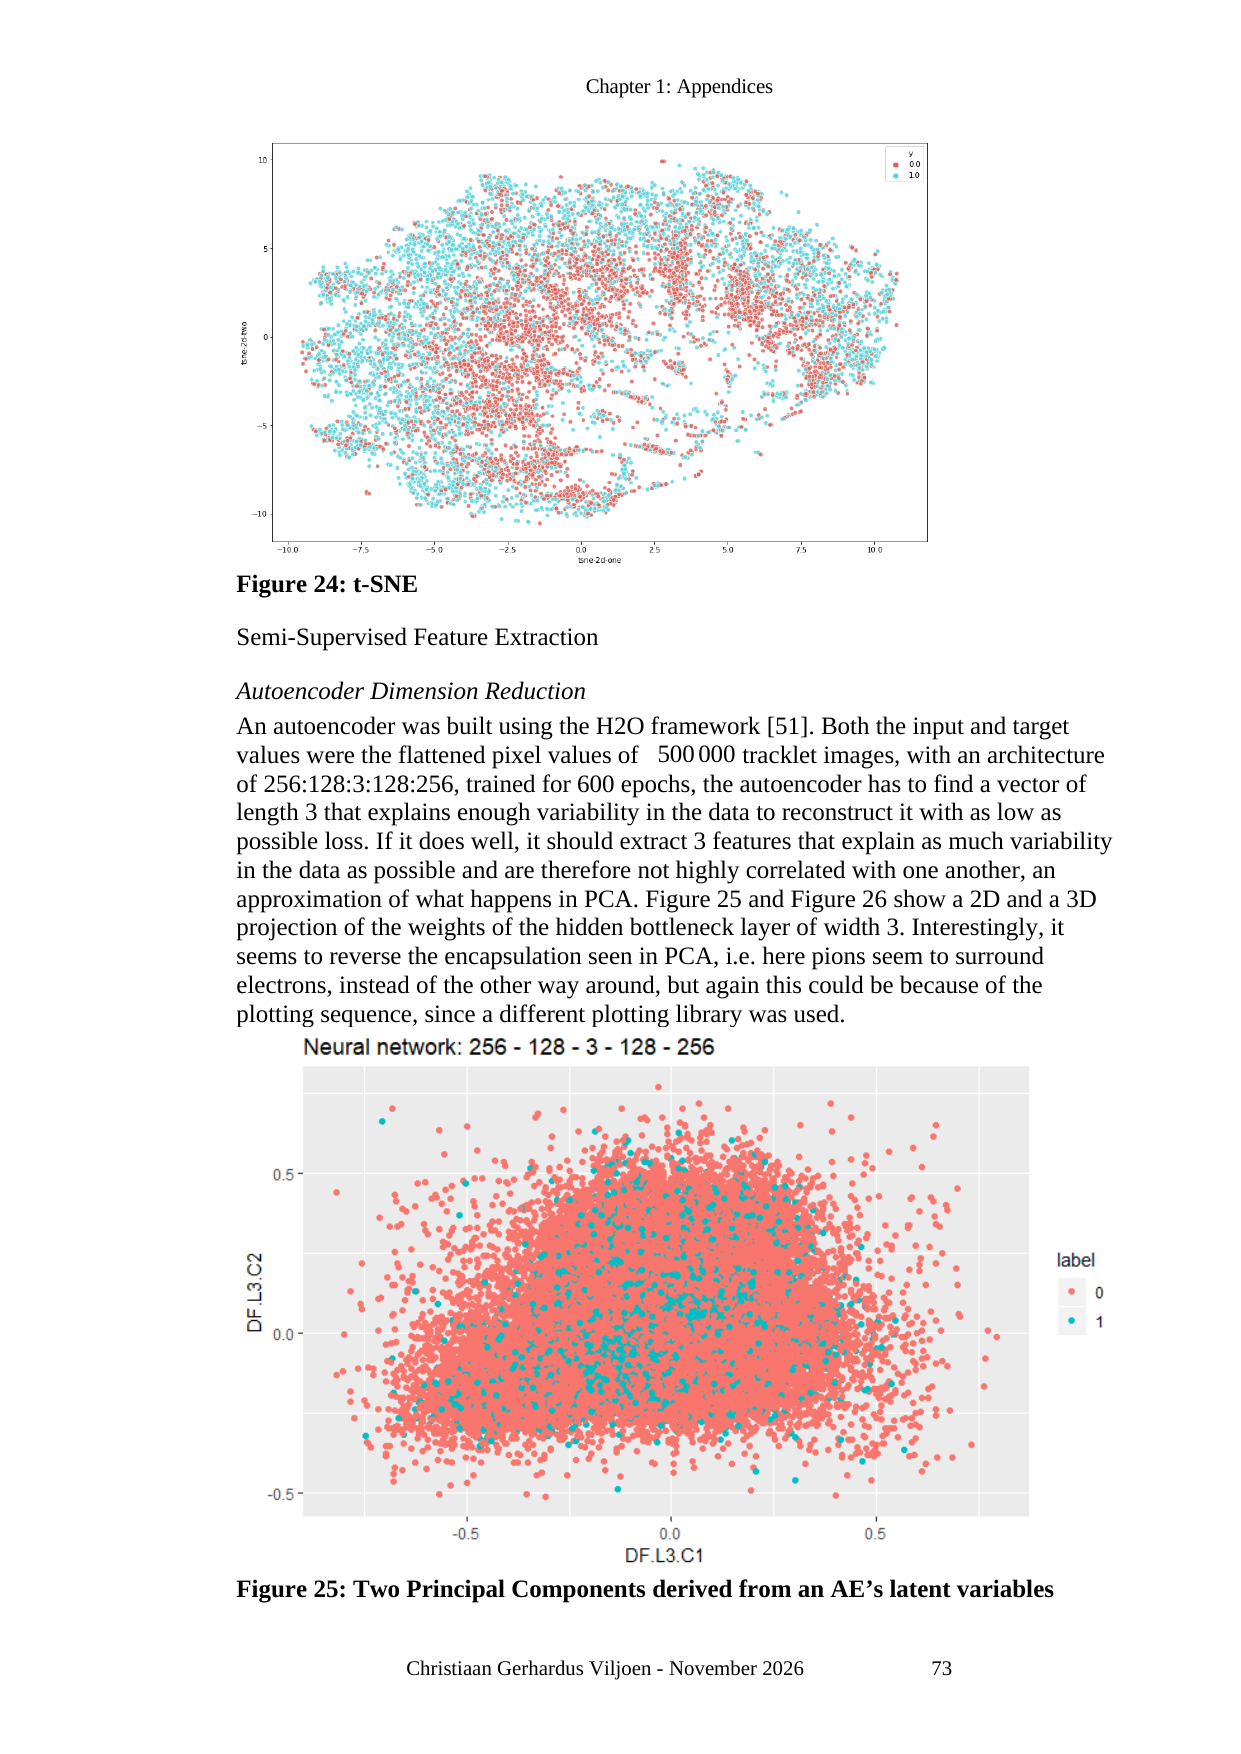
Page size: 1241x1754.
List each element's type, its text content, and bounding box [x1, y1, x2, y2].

text An autoencoder was built using the H2O framework . Both the input and target values were the flattened pixel values of tracklet images, with an architecture of 256:128:3:128:256, trained for 600 epochs, the autoencoder has to find a vector of length 3 that explains enough variability in the data to reconstruct it with as low as possible loss. If it does well, it should extract 3 features that explain as much variability in the data as possible and are therefore not highly correlated with one another, an approximation of what happens in PCA. Figure 43 and Figure 44 show a 2D and a 3D projection of the weights of the hidden bottleneck layer of width 3. Interestingly, it seems to reverse the encapsulation seen in PCA, i.e. here pions seem to surround electrons, instead of the other way around, but again this could be because of the plotting sequence, since a different plotting library was used. [236, 711, 1122, 1027]
subtitle Semi-Supervised Feature Extraction [236, 622, 1122, 651]
picture [236, 1027, 1123, 1575]
subtitle Autoencoder Dimension Reduction [236, 676, 1122, 705]
picture [236, 135, 934, 569]
